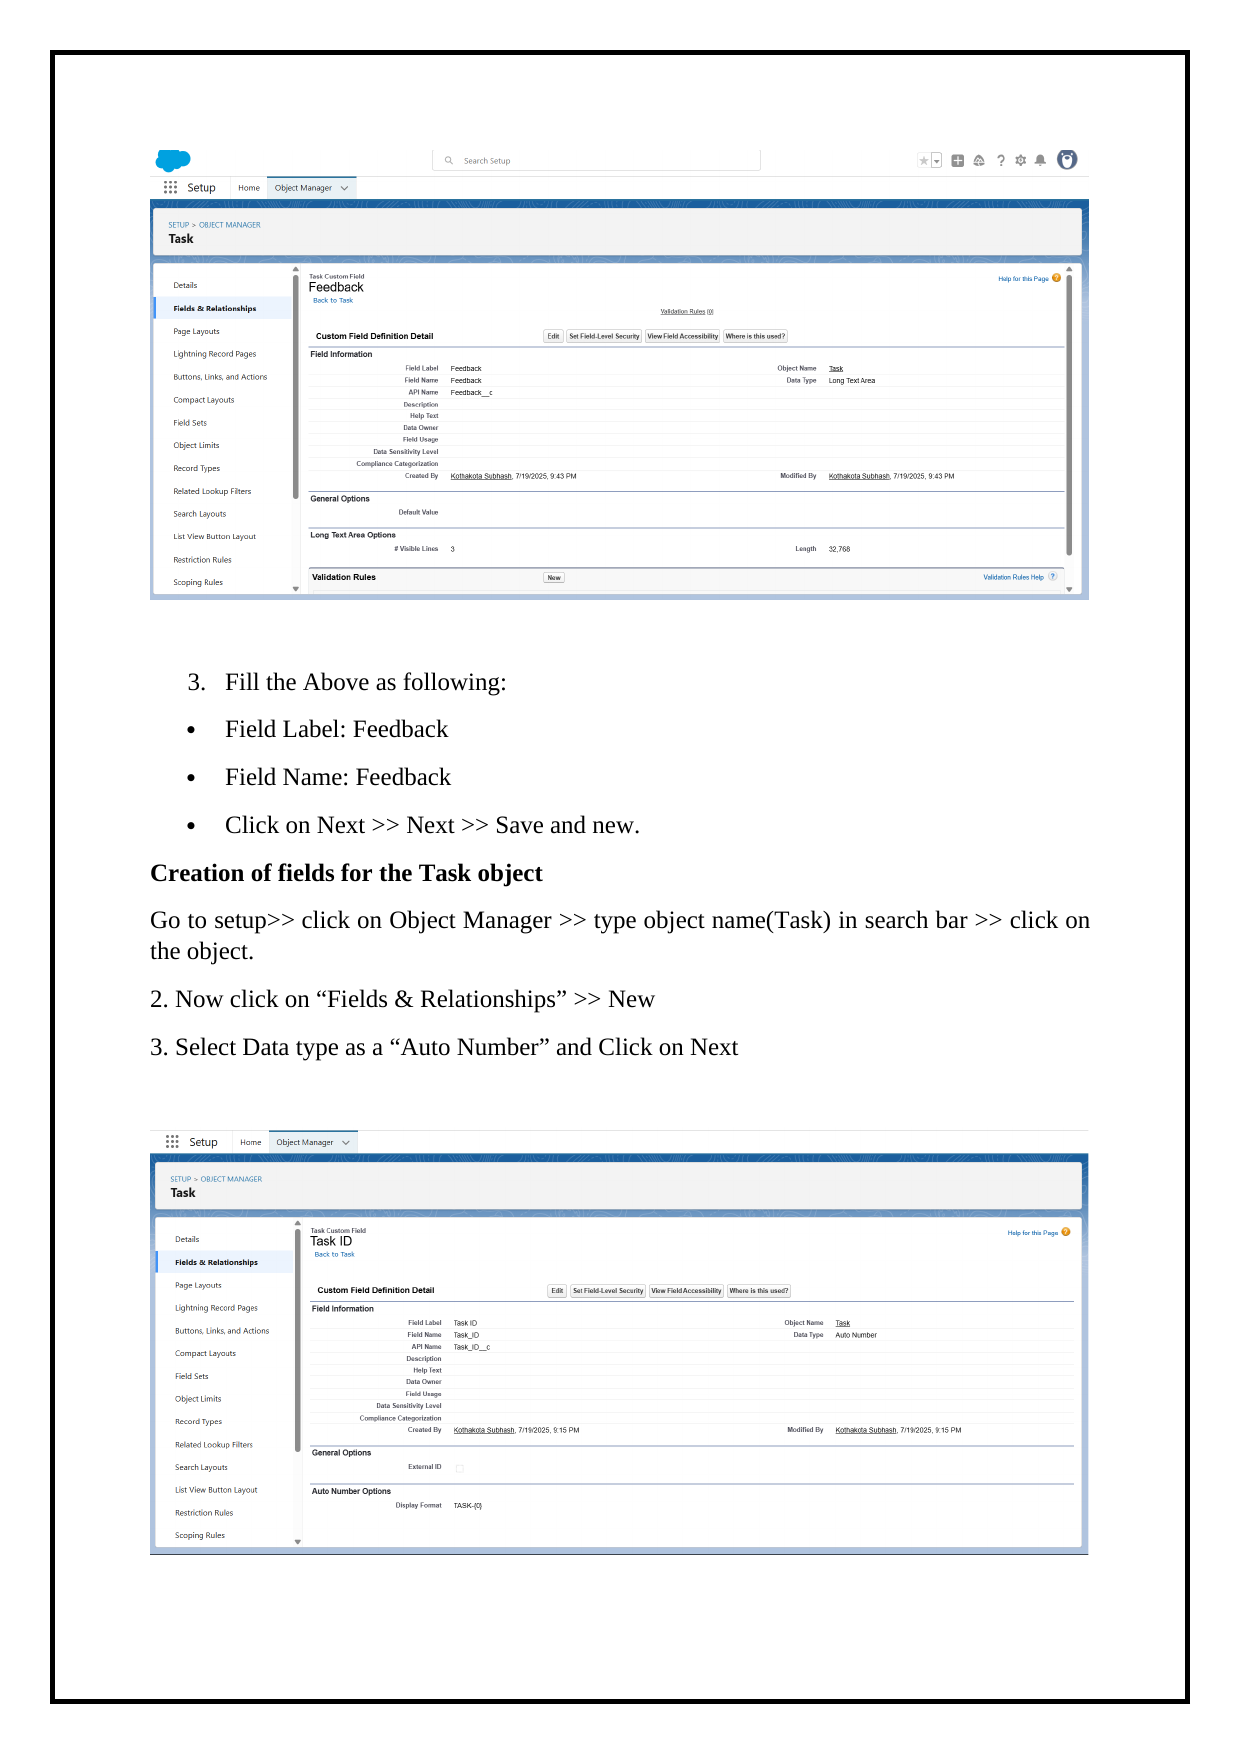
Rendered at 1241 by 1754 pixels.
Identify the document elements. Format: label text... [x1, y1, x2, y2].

text Creation of fields for the Task object [150, 858, 1090, 886]
picture [150, 150, 1089, 600]
text 3. Select Data type as a “Auto Number” and Click on Next [150, 1032, 1090, 1061]
text 2. Now click on “Fields & Relationships” >> New [150, 984, 1090, 1013]
list Fill the Above as following: [187, 667, 1090, 696]
list Field Label: Feedback [187, 714, 1090, 743]
picture [150, 1127, 1089, 1555]
list Click on Next >> Next >> Save and new. [187, 810, 1090, 839]
list Field Name: Feedback [187, 762, 1090, 791]
text Go to setup>> click on Object Manager >> type object name(Task) in search bar >> click on the object. [150, 905, 1090, 965]
